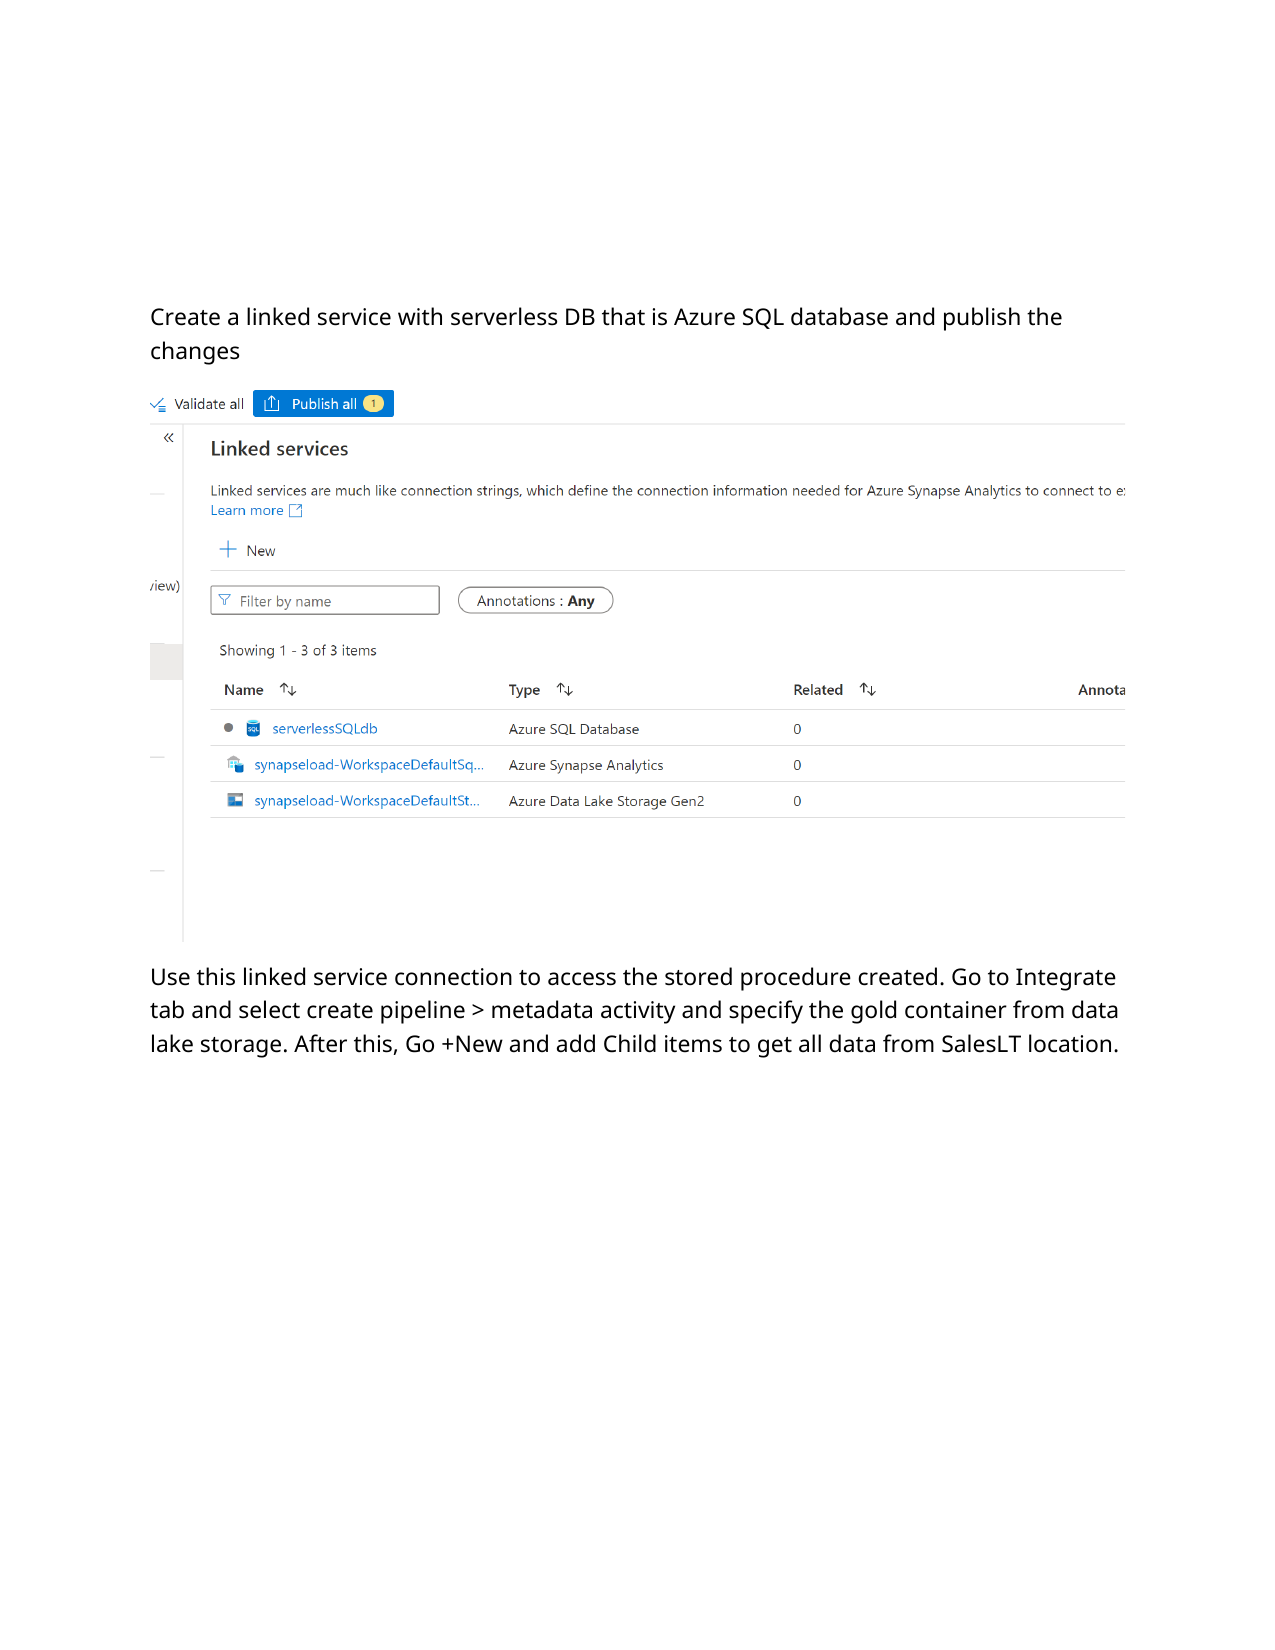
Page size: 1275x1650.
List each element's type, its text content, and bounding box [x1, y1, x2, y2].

text Use this linked service connection to access the stored procedure created. Go to Integrate tab and select create pipeline > metadata activity and specify the gold container from data lake storage. After this, Go +New and add Child items to get all data from SalesLT location. [150, 961, 1125, 1059]
picture [150, 385, 1125, 942]
text Create a linked service with serverless DB that is Azure SQL database and publish the changes [150, 301, 1125, 366]
